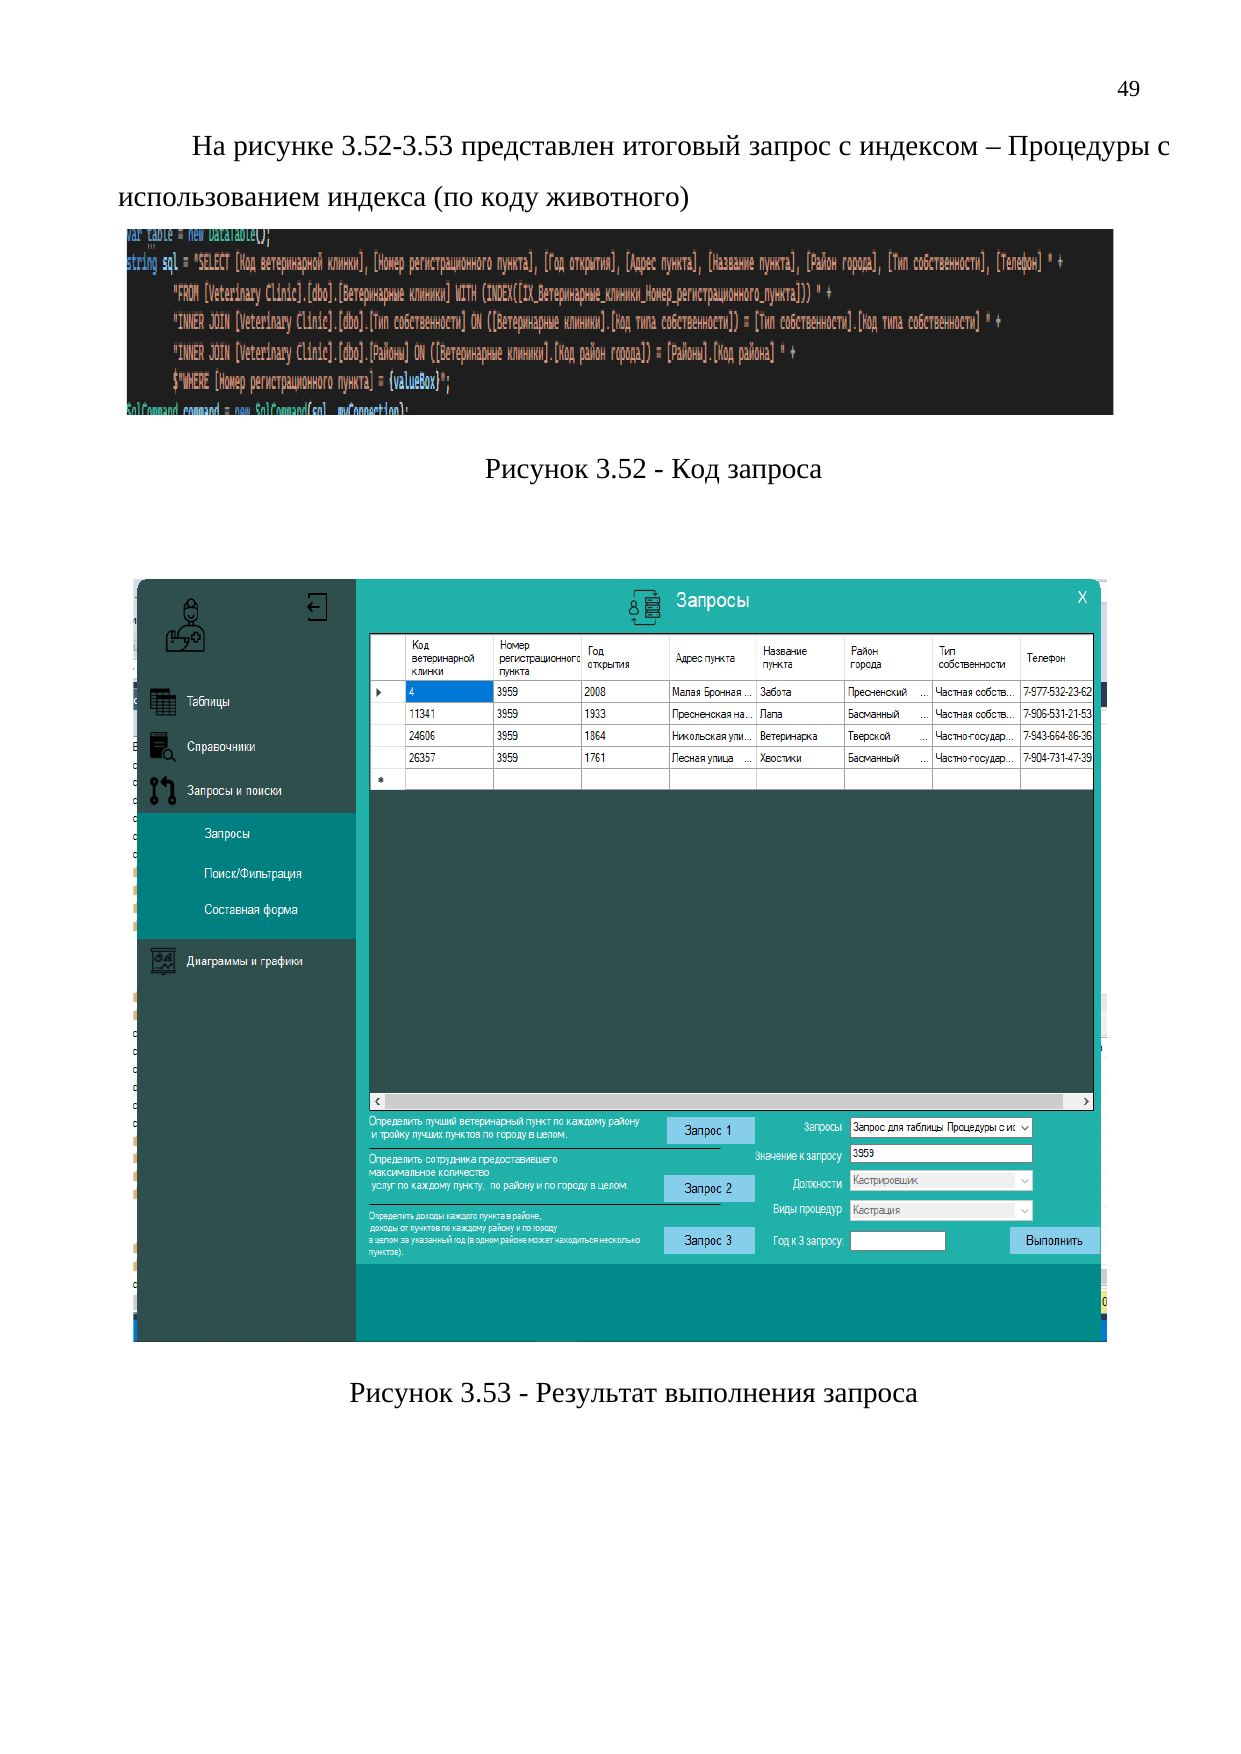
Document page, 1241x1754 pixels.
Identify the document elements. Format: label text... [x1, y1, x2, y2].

subtitle Рисунок 3.52 - Код запроса [261, 451, 1045, 485]
picture [126, 229, 1114, 415]
text На рисунке 3.52-3.53 представлен итоговый запрос с индексом – Процедуры с использованием индекса (по коду животного) [118, 128, 1240, 212]
text Рисунок 3.53 - Результат выполнения запроса [222, 1375, 1046, 1409]
picture [133, 579, 1107, 1342]
